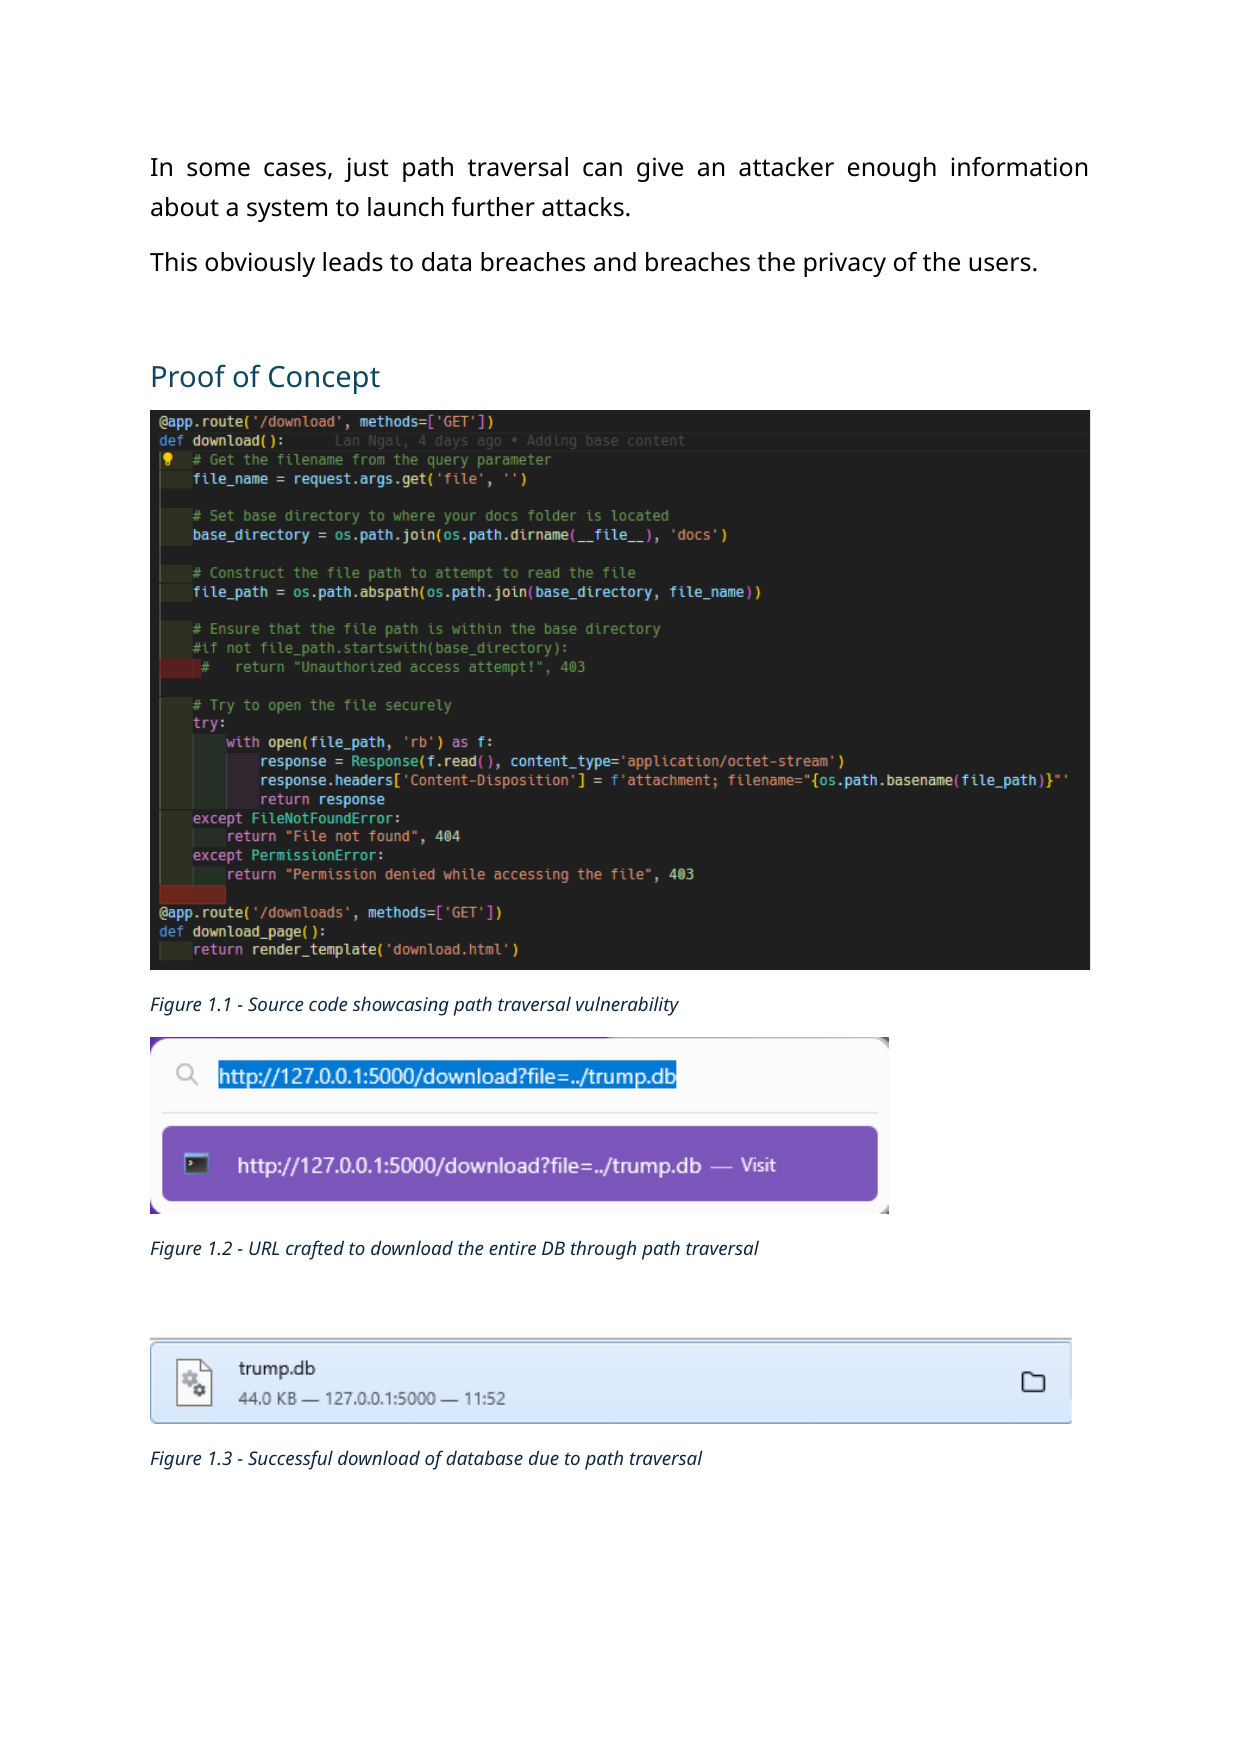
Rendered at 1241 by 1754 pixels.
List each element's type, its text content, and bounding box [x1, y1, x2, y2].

picture [150, 1337, 1072, 1424]
text This obviously leads to data breaches and breaches the privacy of the users. [150, 245, 1090, 279]
subtitle Proof of Concept [150, 357, 1090, 396]
text In some cases, just path traversal can give an attacker enough information about a system to launch further attacks. [150, 150, 1090, 223]
picture [150, 410, 1091, 970]
picture [150, 1037, 889, 1214]
